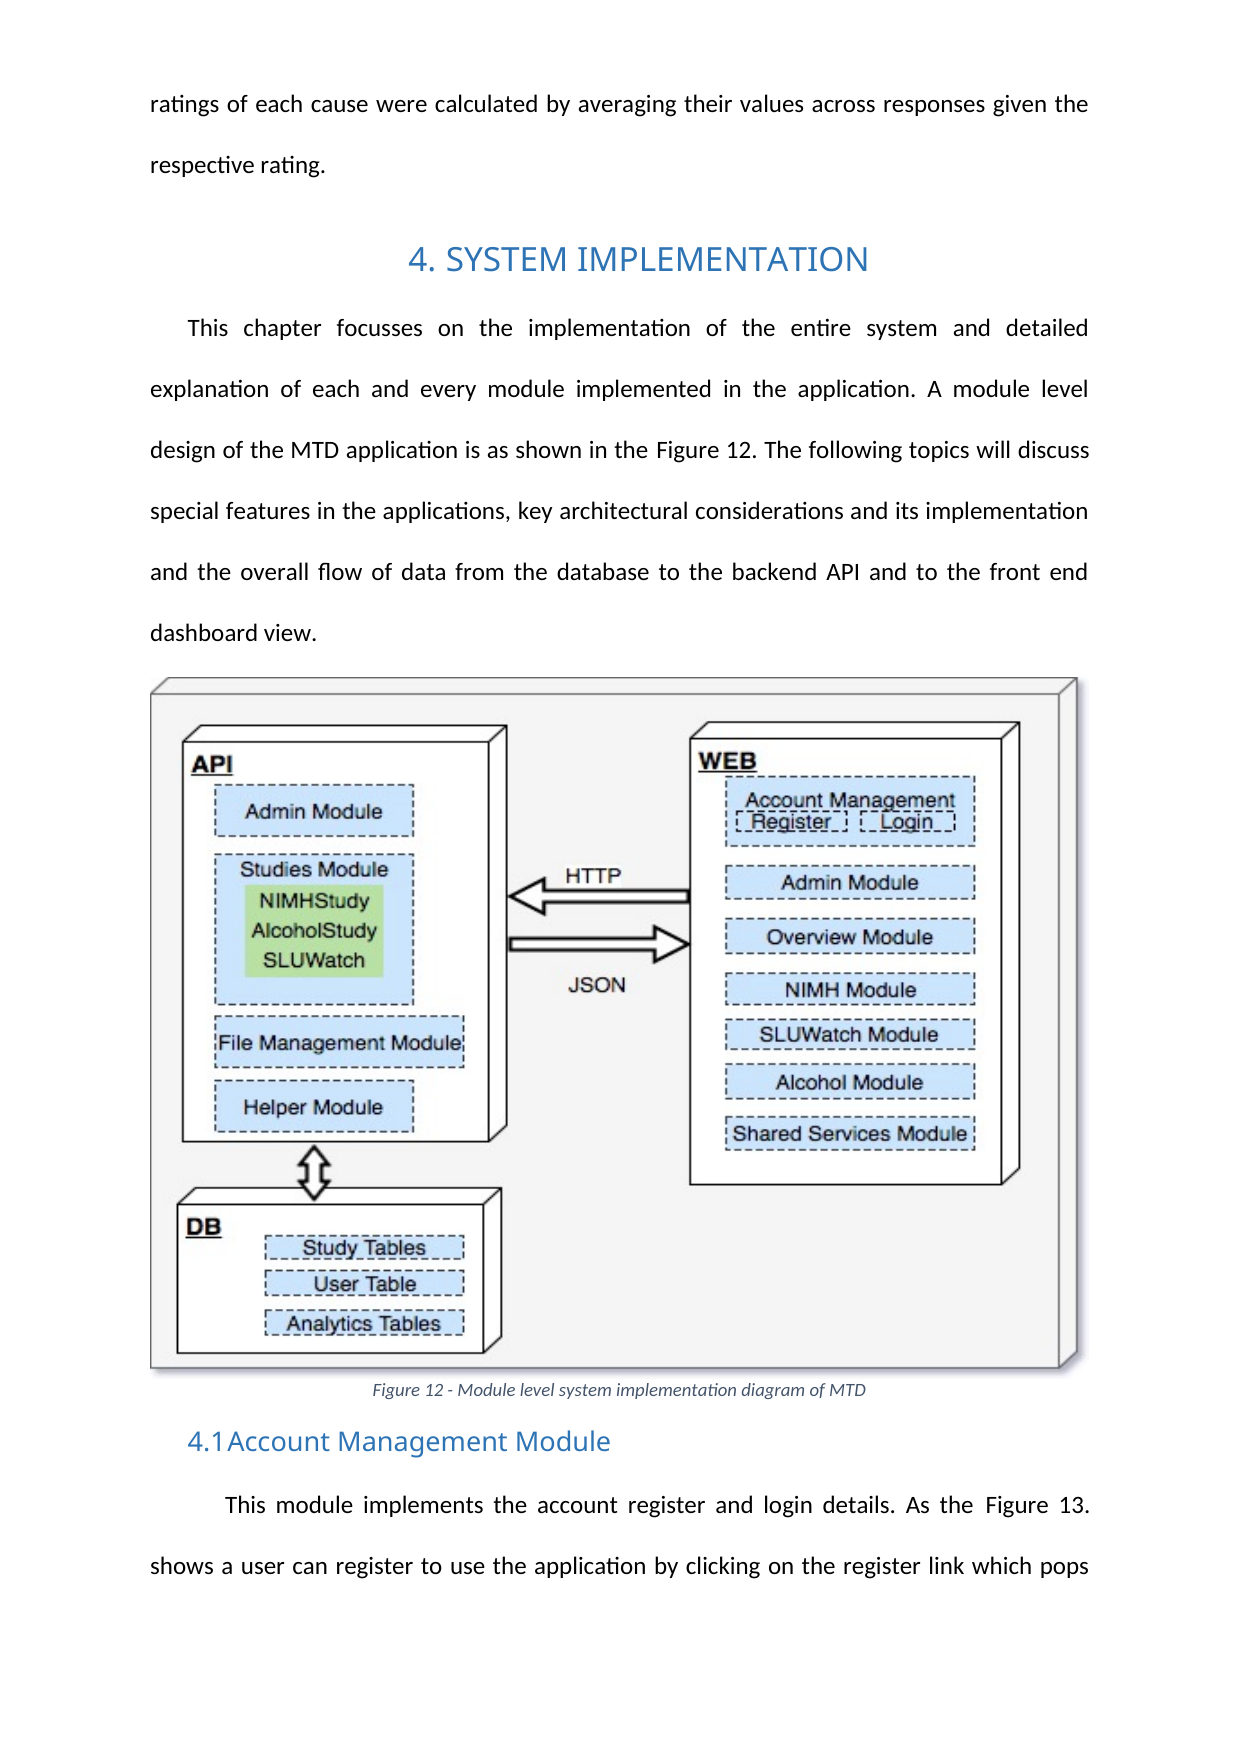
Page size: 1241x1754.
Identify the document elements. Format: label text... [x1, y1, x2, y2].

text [150, 89, 1090, 180]
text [150, 1489, 1090, 1581]
subtitle SYSTEM IMPLEMENTATION [187, 236, 1090, 281]
picture [150, 677, 1089, 1379]
subtitle Account Management Module [187, 1422, 1090, 1459]
text This chapter focusses on the implementation of the entire system and detailed explanation of each and every module implemented in the application. A module level design of the MTD application is as shown in the Figure 12. The following topics will discuss special features in the applications, key architectural considerations and its implementation and the overall flow of data from the database to the backend API and to the front end dashboard view. [150, 312, 1090, 647]
